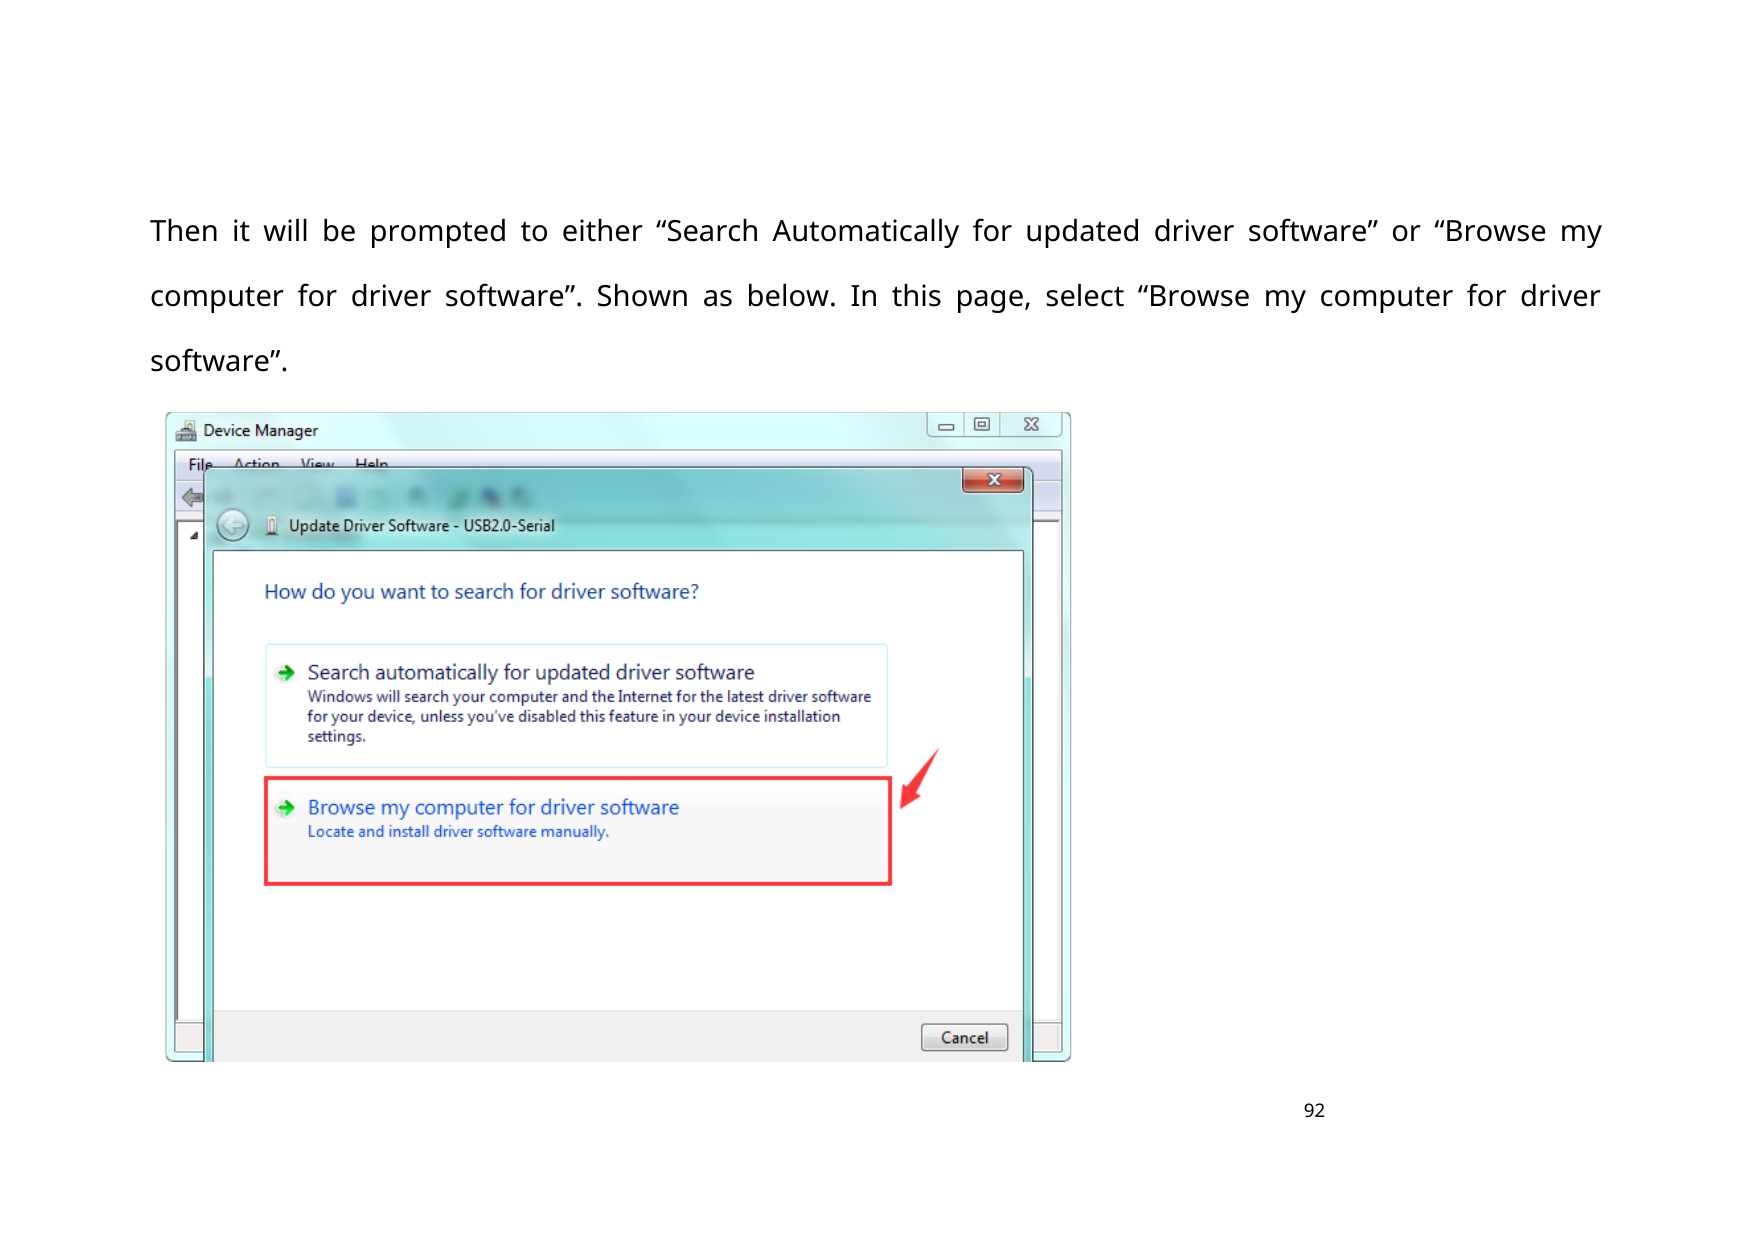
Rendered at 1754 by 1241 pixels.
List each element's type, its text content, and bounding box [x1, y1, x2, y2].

picture [165, 412, 1072, 1062]
text Then it will be prompted to either “Search Automatically for updated driver software” or “Browse my computer for driver software”. Shown as below. In this page, select “Browse my computer for driver software”. [150, 198, 1604, 393]
